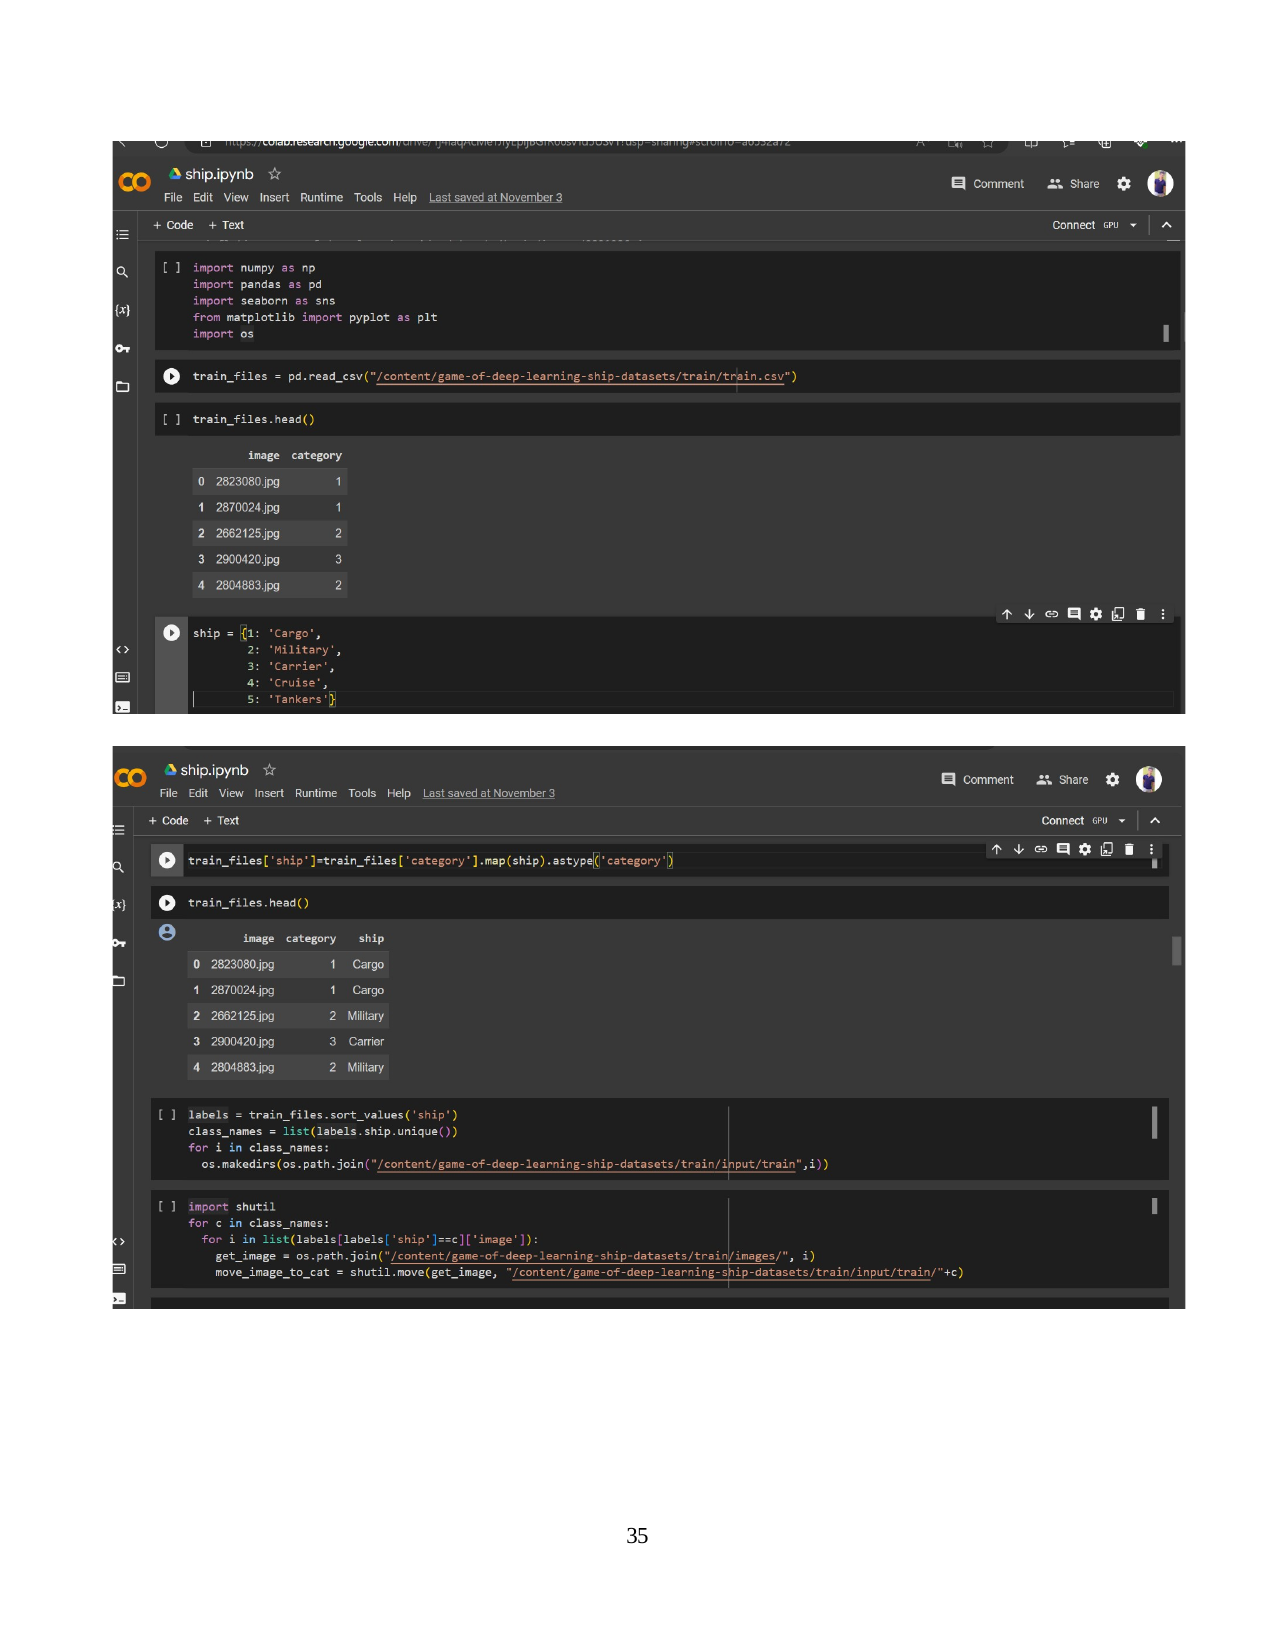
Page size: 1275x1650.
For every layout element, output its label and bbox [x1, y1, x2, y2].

picture [112, 141, 1186, 714]
picture [112, 746, 1186, 1309]
